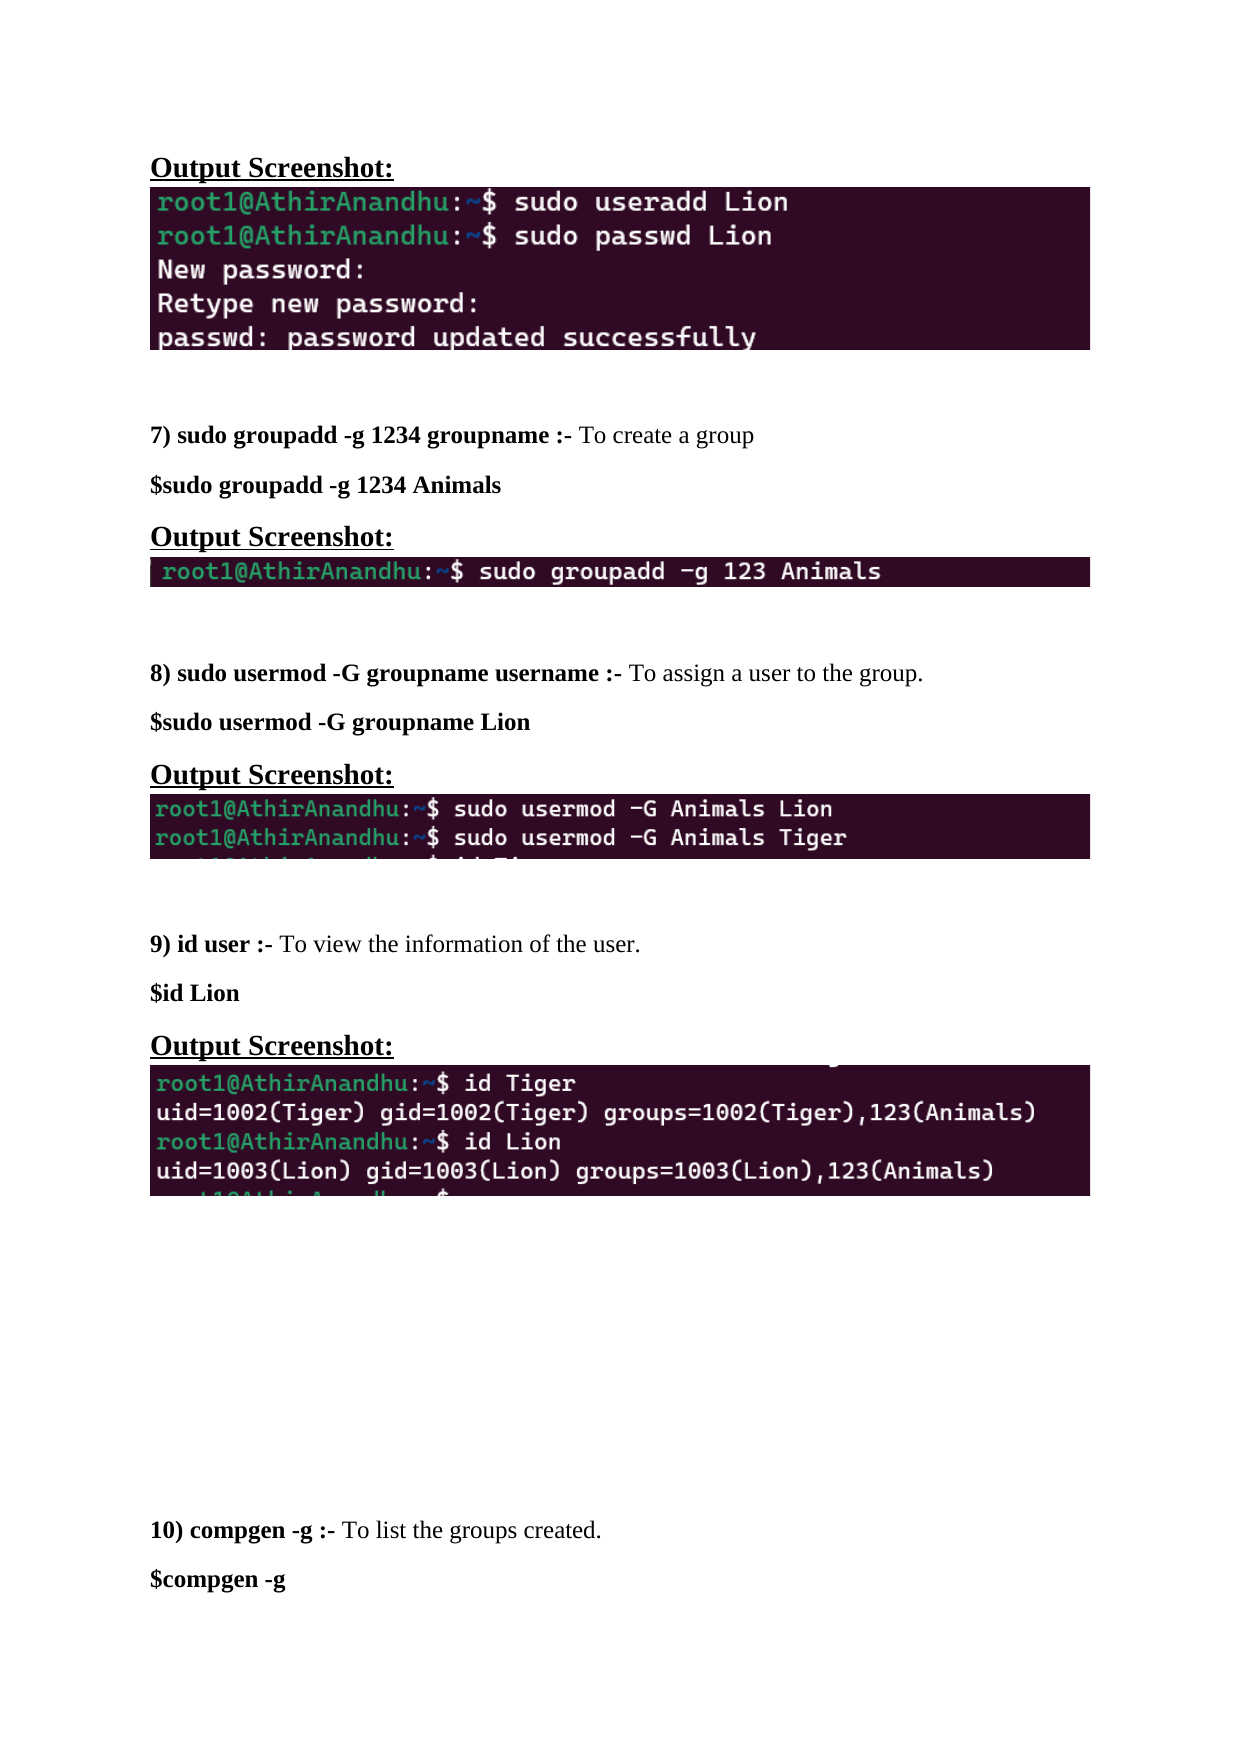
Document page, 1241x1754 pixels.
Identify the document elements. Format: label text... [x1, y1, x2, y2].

text 8) sudo usermod -G groupname username :- To assign a user to the group. [150, 658, 1090, 686]
picture [150, 187, 1091, 350]
picture [150, 557, 1091, 587]
text 7) sudo groupadd -g 1234 groupname :- To create a group [150, 420, 1090, 449]
text 10) compgen -g :- To list the groups created. [150, 1515, 1090, 1543]
text $id Lion [150, 978, 1090, 1007]
picture [150, 1065, 1091, 1196]
text $sudo usermod -G groupname Lion [150, 707, 1090, 736]
text $compgen -g [150, 1564, 1090, 1593]
text Output Screenshot: [150, 150, 1090, 187]
picture [150, 794, 1091, 859]
text Output Screenshot: [150, 757, 1090, 794]
text 9) id user :- To view the information of the user. [150, 929, 1090, 957]
text Output Screenshot: [150, 519, 1090, 557]
text Output Screenshot: [150, 1028, 1090, 1065]
text $sudo groupadd -g 1234 Animals [150, 470, 1090, 498]
